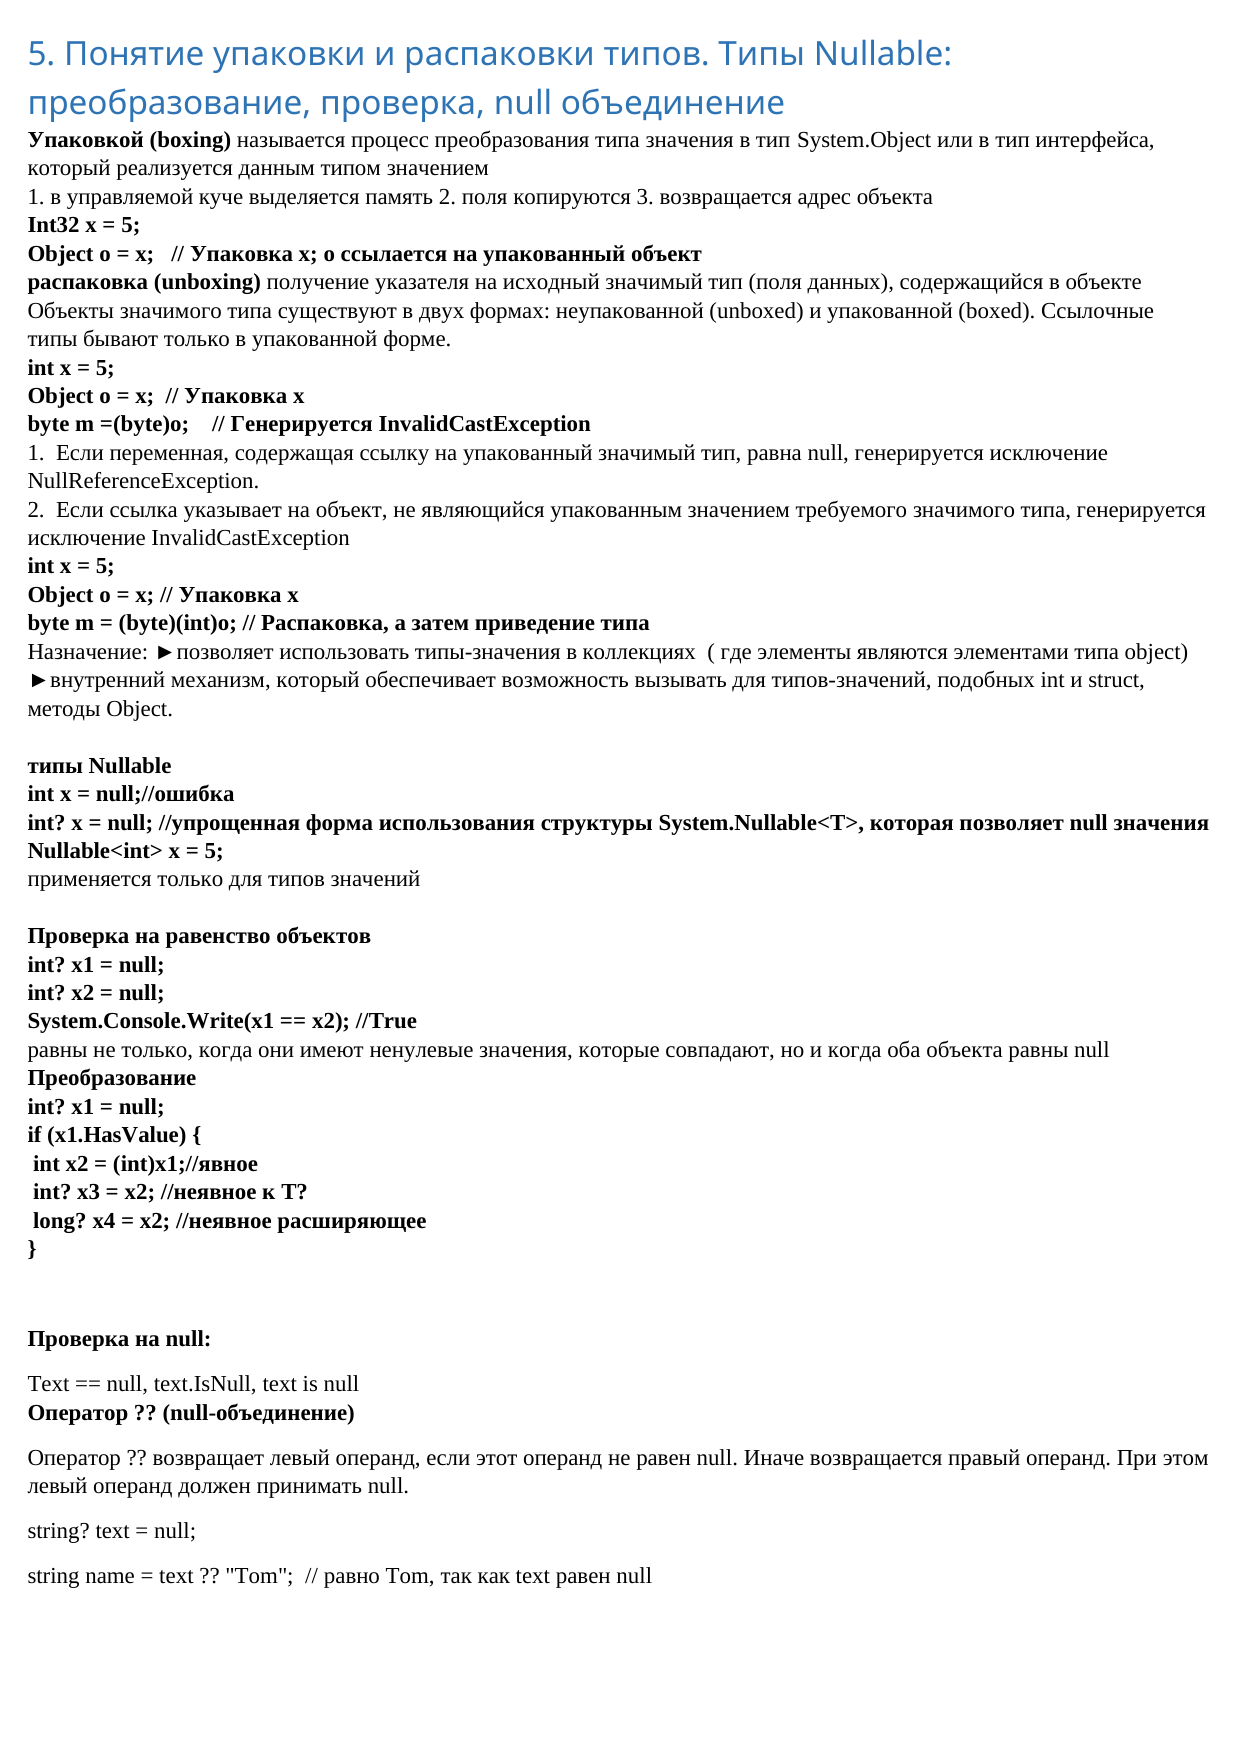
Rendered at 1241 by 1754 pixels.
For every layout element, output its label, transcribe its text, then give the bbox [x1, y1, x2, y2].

text Оператор ?? возвращает левый операнд, если этот операнд не равен null. Иначе возвращается правый операнд. При этом левый операнд должен принимать null. [27, 1444, 1211, 1499]
text Проверка на null: [27, 1325, 1211, 1352]
text Text == null, text.IsNull, text is null Оператор ?? (null-объединение) [27, 1370, 1211, 1425]
text string name = text ?? "Tom"; // равно Tom, так как text равен null [27, 1563, 1211, 1589]
text string? text = null; [27, 1517, 1211, 1544]
text 5. Понятие упаковки и распаковки типов. Типы Nullable: преобразование, проверка, null объединение Упаковкой (boxing) называется процесс преобразования типа значения в тип System.Object или в тип интерфейса, который реализуется данным типом значением 1. в управляемой куче выделяется память 2. поля копируются 3. возвращается адрес объекта Int32 x = 5; Object o = x; // Упаковка x; o ссылается на упакованный объект распаковка (unboxing) получение указателя на исходный значимый тип (поля данных), содержащийся в объекте Объекты значимого типа существуют в двух формах: неупакованной (unboxed) и упакованной (boxed). Ссылочные типы бывают только в упакованной форме. int x = 5; Object o = x; // Упаковка x byte m =(byte)o; // Генерируется InvalidCastException 1. Если переменная, содержащая ссылку на упакованный значимый тип, равна null, генерируется исключение NullReferenceException. 2. Если ссылка указывает на объект, не являющийся упакованным значением требуемого значимого типа, генерируется исключение InvalidCastException int x = 5; Object o = x; // Упаковка x byte m = (byte)(int)o; // Распаковка, а затем приведение типа Назначение: ►позволяет использовать типы-значения в коллекциях ( где элементы являются элементами типа object) ►внутренний механизм, который обеспечивает возможность вызывать для типов-значений, подобных int и struct, методы Object. типы Nullable int x = null;//ошибка int? x = null; //упрощенная форма использования структуры System.Nullable<T>, которая позволяет null значения Nullable<int> x = 5; применяется только для типов значений Проверка на равенство объектов int? x1 = null; int? x2 = null; System.Console.Write(x1 == x2); //True равны не только, когда они имеют ненулевые значения, которые совпадают, но и когда оба объекта равны null Преобразование int? x1 = null; if (x1.HasValue) { int x2 = (int)x1;//явное int? x3 = x2; //неявное к T? long? x4 = x2; //неявное расширяющее } [27, 29, 1211, 1261]
